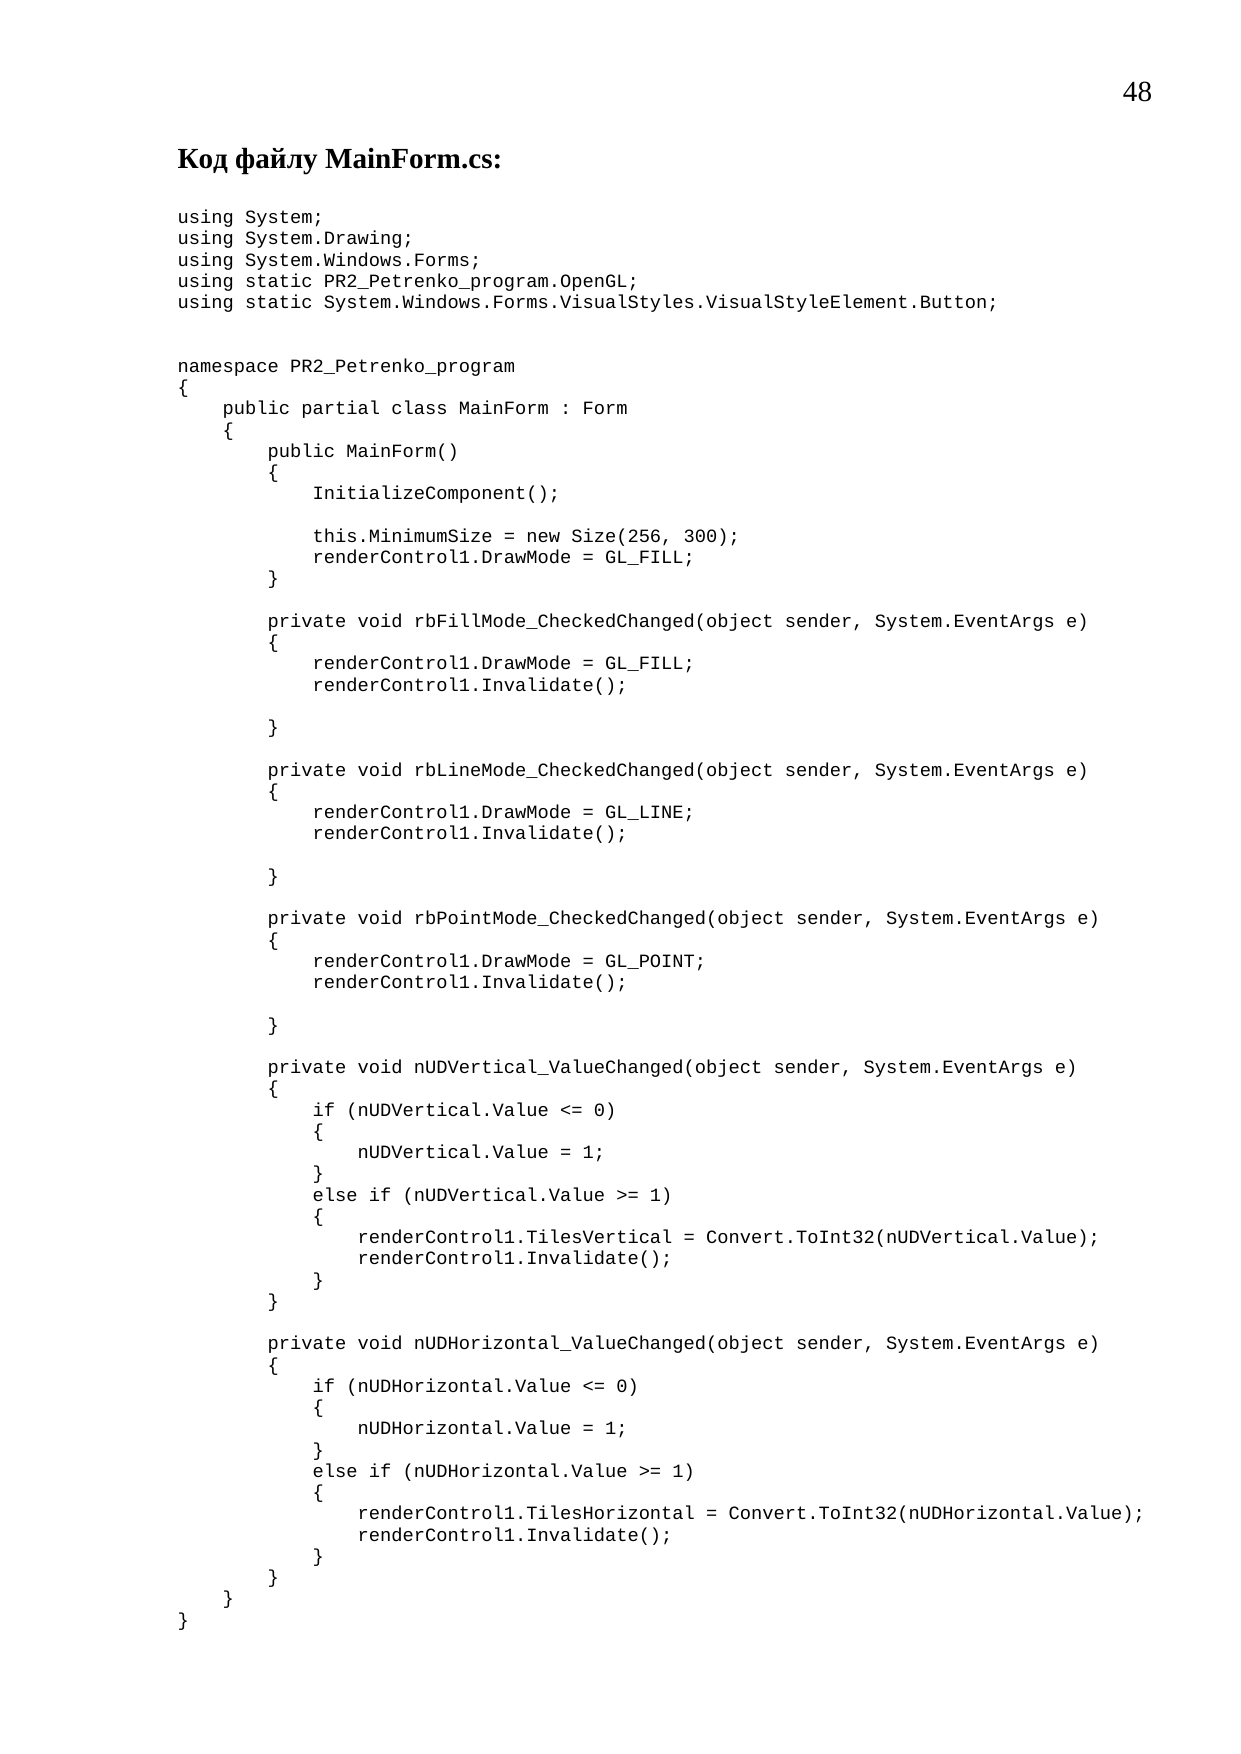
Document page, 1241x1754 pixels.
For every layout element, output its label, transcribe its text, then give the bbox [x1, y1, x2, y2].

text renderControl1.DrawMode = GL_FILL; [177, 654, 1152, 675]
text } [177, 1440, 1152, 1462]
text { [177, 420, 1152, 442]
text } [177, 867, 1152, 888]
text } [177, 1610, 1152, 1632]
text } [177, 1547, 1152, 1568]
text { [177, 1483, 1152, 1504]
text Код файлу MainForm.cs: [177, 141, 1152, 174]
text this.MinimumSize = new Size(256, 300); [177, 527, 1152, 548]
text renderControl1.Invalidate(); [177, 1525, 1152, 1547]
text } [177, 569, 1152, 590]
text { [177, 1122, 1152, 1143]
text renderControl1.DrawMode = GL_LINE; [177, 803, 1152, 824]
text renderControl1.Invalidate(); [177, 1249, 1152, 1270]
text private void rbPointMode_CheckedChanged(object sender, System.EventArgs e) [177, 909, 1152, 930]
text } [177, 1568, 1152, 1589]
text renderControl1.TilesHorizontal = Convert.ToInt32(nUDHorizontal.Value); [177, 1504, 1152, 1525]
text private void rbFillMode_CheckedChanged(object sender, System.EventArgs e) [177, 612, 1152, 633]
text } [177, 1292, 1152, 1313]
text nUDHorizontal.Value = 1; [177, 1419, 1152, 1440]
text if (nUDVertical.Value <= 0) [177, 1100, 1152, 1122]
text { [177, 463, 1152, 484]
text renderControl1.DrawMode = GL_POINT; [177, 952, 1152, 973]
text using System; [177, 208, 1152, 229]
text { [177, 930, 1152, 952]
text } [177, 1270, 1152, 1292]
text renderControl1.Invalidate(); [177, 675, 1152, 697]
text } [177, 1164, 1152, 1185]
text nUDVertical.Value = 1; [177, 1143, 1152, 1164]
text } [177, 718, 1152, 739]
text { [177, 633, 1152, 654]
text } [177, 1015, 1152, 1037]
text { [177, 1079, 1152, 1100]
text renderControl1.TilesVertical = Convert.ToInt32(nUDVertical.Value); [177, 1228, 1152, 1249]
text using static System.Windows.Forms.VisualStyles.VisualStyleElement.Button; [177, 293, 1152, 314]
text else if (nUDHorizontal.Value >= 1) [177, 1462, 1152, 1483]
text renderControl1.Invalidate(); [177, 973, 1152, 994]
text else if (nUDVertical.Value >= 1) [177, 1185, 1152, 1207]
text renderControl1.DrawMode = GL_FILL; [177, 548, 1152, 569]
text public partial class MainForm : Form [177, 399, 1152, 420]
text using static PR2_Petrenko_program.OpenGL; [177, 272, 1152, 293]
text namespace PR2_Petrenko_program [177, 357, 1152, 378]
text private void rbLineMode_CheckedChanged(object sender, System.EventArgs e) [177, 760, 1152, 782]
text using System.Drawing; [177, 229, 1152, 250]
text { [177, 1355, 1152, 1377]
text { [177, 1398, 1152, 1419]
text public MainForm() [177, 442, 1152, 463]
text InitializeComponent(); [177, 484, 1152, 505]
text private void nUDVertical_ValueChanged(object sender, System.EventArgs e) [177, 1058, 1152, 1079]
text { [177, 1207, 1152, 1228]
text if (nUDHorizontal.Value <= 0) [177, 1377, 1152, 1398]
text using System.Windows.Forms; [177, 250, 1152, 272]
text renderControl1.Invalidate(); [177, 824, 1152, 845]
text private void nUDHorizontal_ValueChanged(object sender, System.EventArgs e) [177, 1334, 1152, 1355]
text } [177, 1589, 1152, 1610]
text { [177, 378, 1152, 399]
text { [177, 782, 1152, 803]
